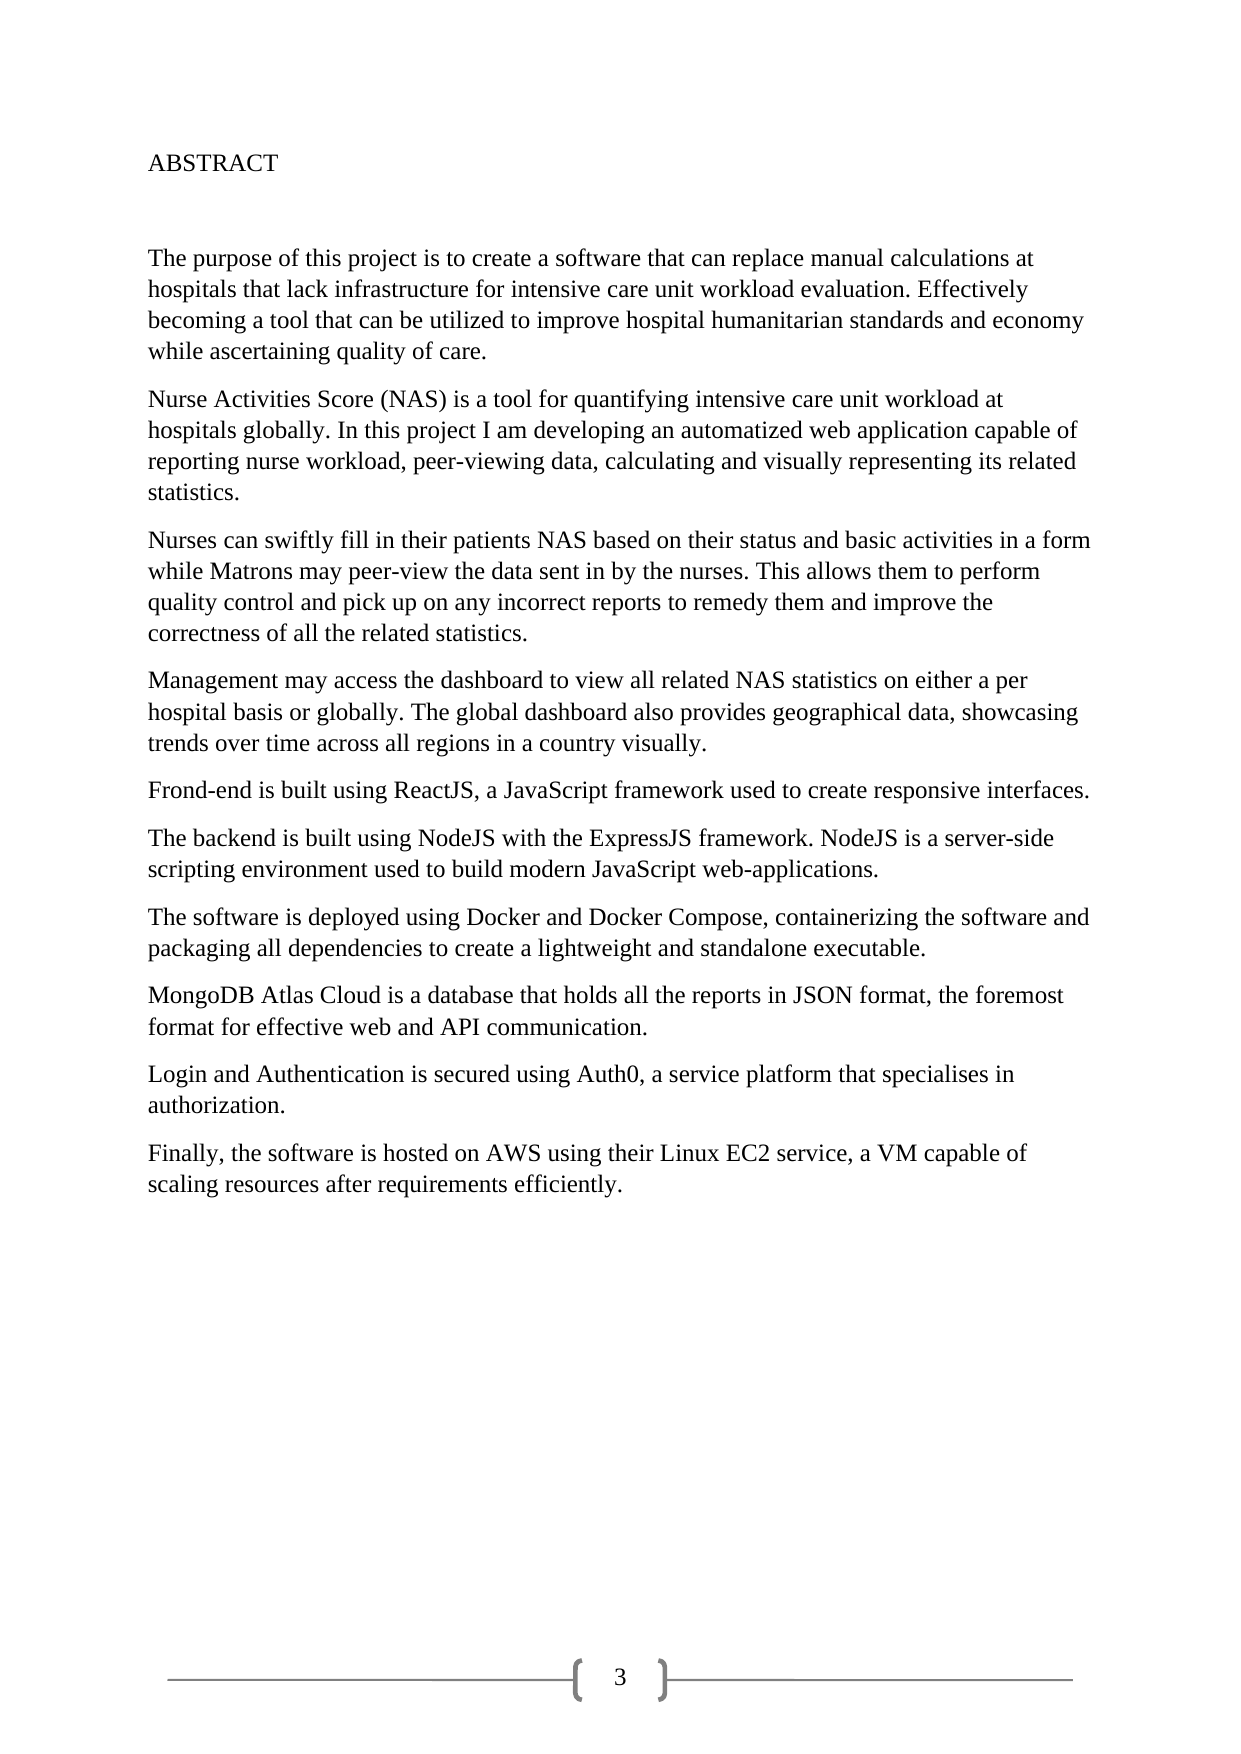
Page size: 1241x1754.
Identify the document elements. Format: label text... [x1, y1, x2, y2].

text MongoDB Atlas Cloud is a database that holds all the reports in JSON format, the foremost format for effective web and API communication. [148, 981, 1093, 1040]
text The backend is built using NodeJS with the ExpressJS framework. NodeJS is a server-side scripting environment used to build modern JavaScript web-applications. [148, 823, 1093, 883]
text Finally, the software is hosted on AWS using their Linux EC2 service, a VM capable of scaling resources after requirements efficiently. [148, 1138, 1093, 1198]
text Nurses can swiftly fill in their patients NAS based on their status and basic activities in a form while Matrons may peer-view the data sent in by the nurses. This allows them to perform quality control and pick up on any incorrect reports to remedy them and improve the correctness of all the related statistics. [148, 525, 1093, 647]
text Nurse Activities Score (NAS) is a tool for quantifying intensive care unit workload at hospitals globally. In this project I am developing an automatized web application capable of reporting nurse workload, peer-viewing data, calculating and visually representing its related statistics. [148, 384, 1093, 506]
text Management may access the dashboard to view all related NAS statistics on either a per hospital basis or globally. The global dashboard also provides geographical data, showcasing trends over time across all regions in a country visually. [148, 666, 1093, 756]
text The software is deployed using Docker and Docker Compose, containerizing the software and packaging all dependencies to create a lightweight and standalone executable. [148, 902, 1093, 962]
text Frond-end is built using ReactJS, a JavaScript framework used to create responsive interfaces. [148, 775, 1093, 804]
text ABSTRACT [148, 148, 1093, 176]
text The purpose of this project is to create a software that can replace manual calculations at hospitals that lack infrastructure for intensive care unit workload evaluation. Effectively becoming a tool that can be utilized to improve hospital humanitarian standards and economy while ascertaining quality of care. [148, 243, 1093, 365]
text Login and Authentication is secured using Auth0, a service platform that specialises in authorization. [148, 1059, 1093, 1119]
